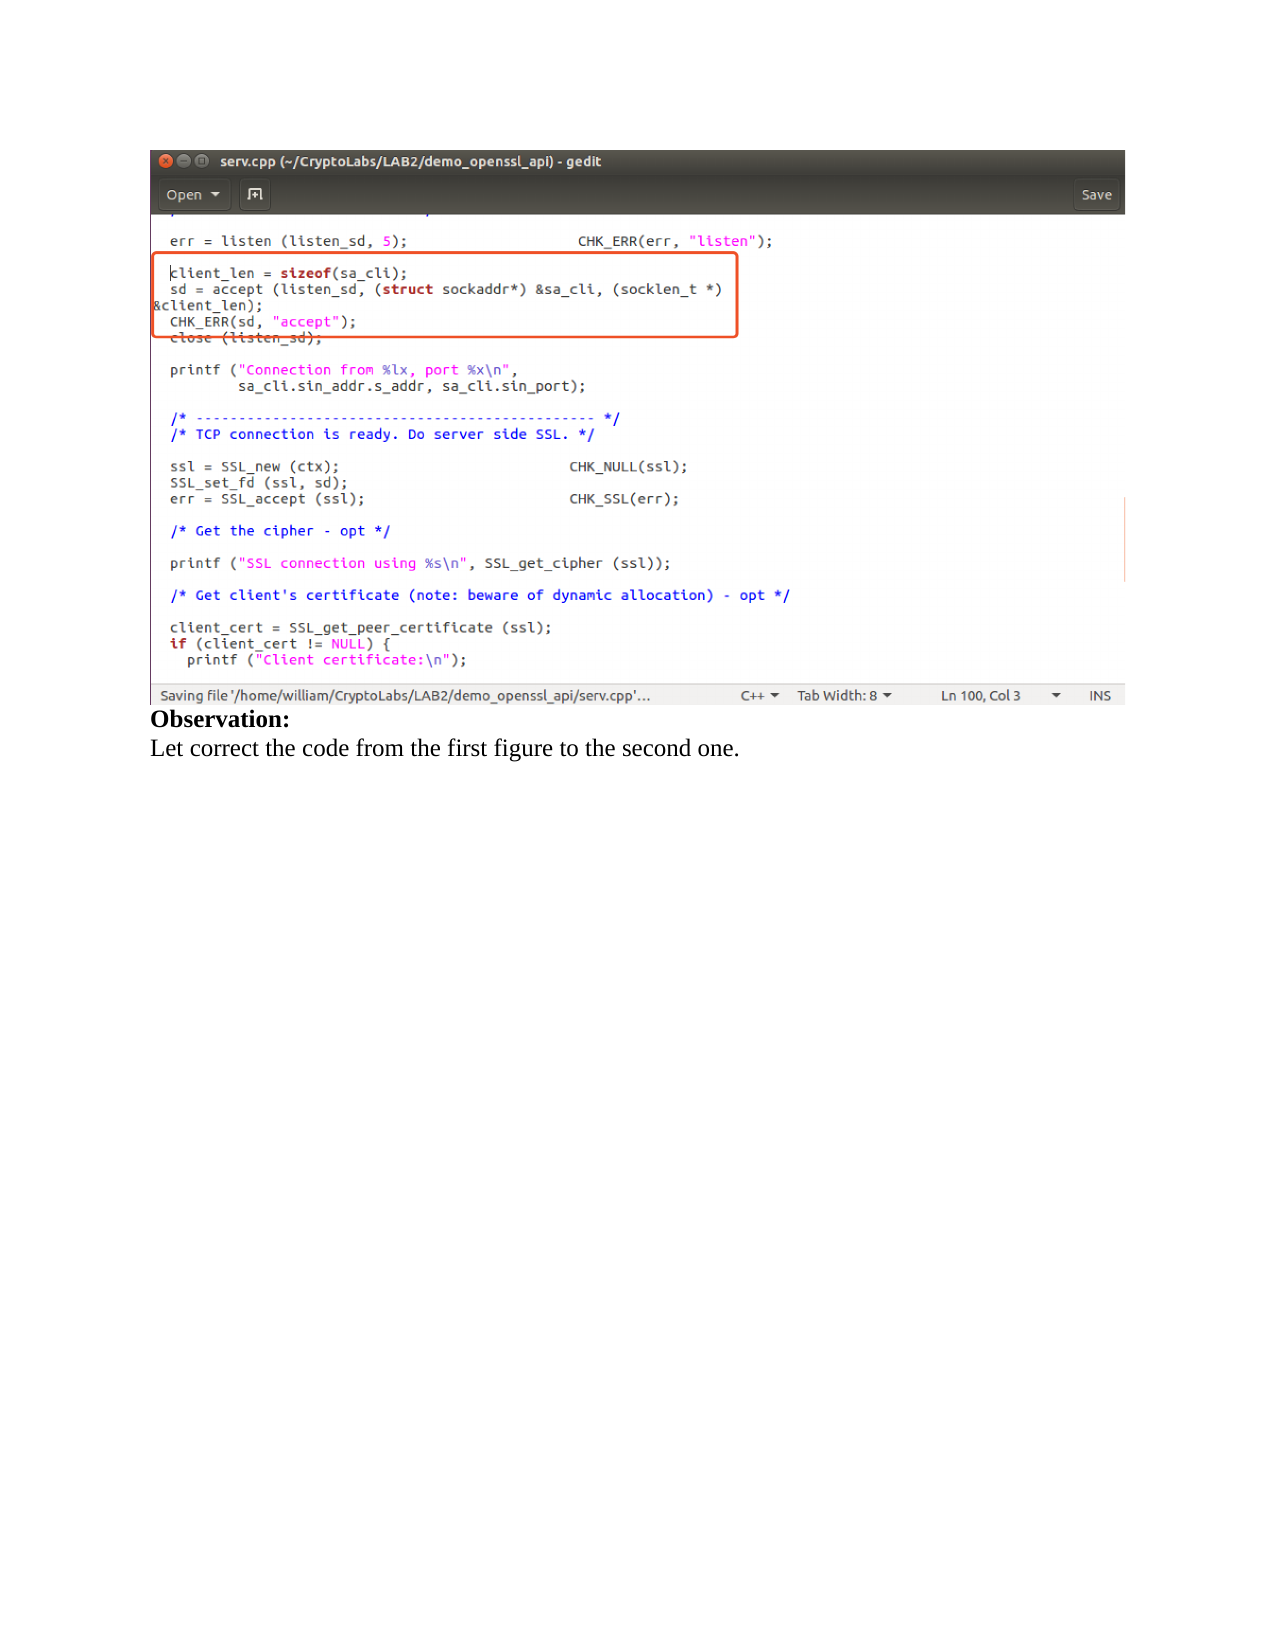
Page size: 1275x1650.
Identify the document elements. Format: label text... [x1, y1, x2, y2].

text Observation: [150, 705, 1125, 733]
picture [150, 150, 1125, 705]
text Let correct the code from the first figure to the second one. [150, 733, 1125, 762]
